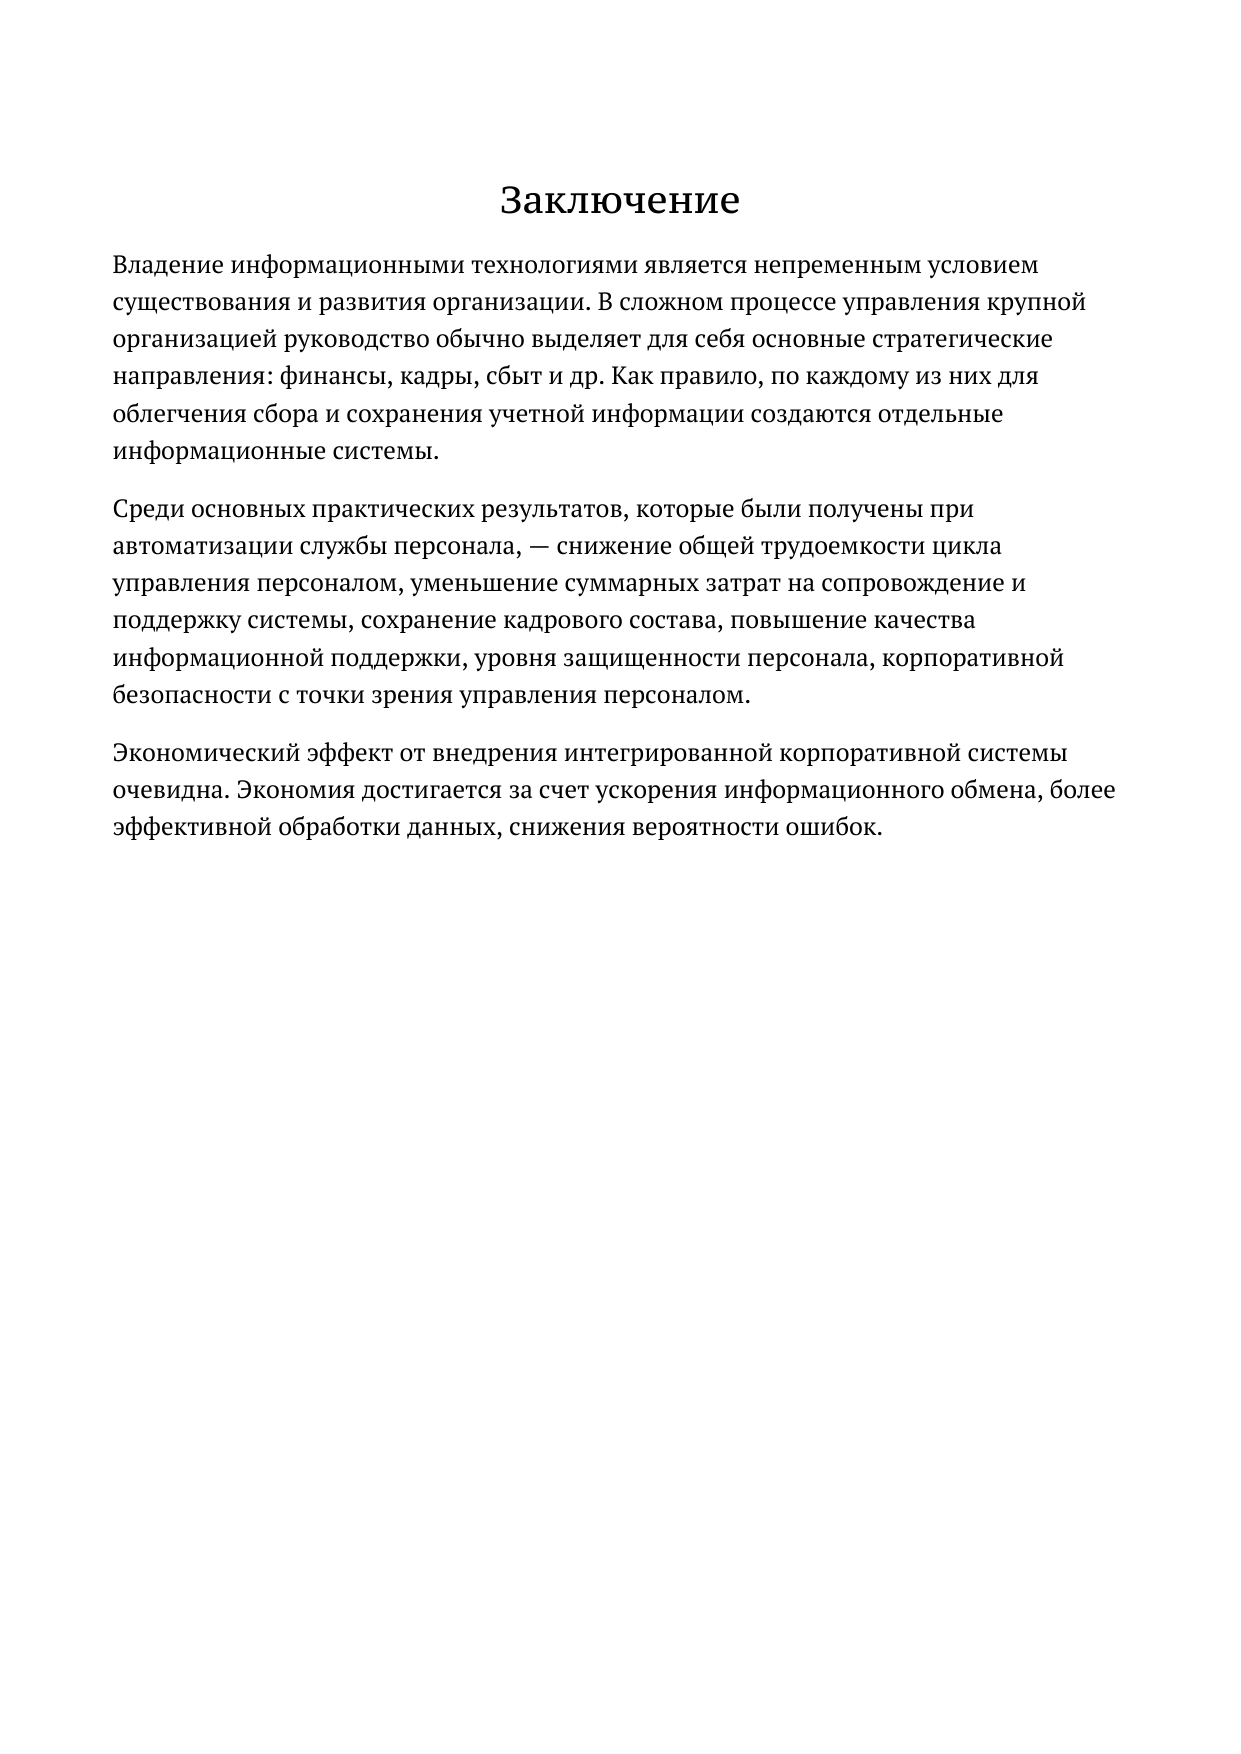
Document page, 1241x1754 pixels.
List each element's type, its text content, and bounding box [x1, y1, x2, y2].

text Владение информационными технологиями является непременным условием существования и развития организации. В сложном процессе управления крупной организацией руководство обычно выделяет для себя основные стратегические направления: финансы, кадры, сбыт и др. Как правило, по каждому из них для облегчения сбора и сохранения учетной информации создаются отдельные информационные системы. [112, 248, 1128, 466]
subtitle Заключение [112, 175, 1128, 223]
text Экономический эффект от внедрения интегрированной корпоративной системы очевидна. Экономия достигается за счет ускорения информационного обмена, более эффективной обработки данных, снижения вероятности ошибок. [112, 736, 1128, 842]
text Среди основных практических результатов, которые были получены при автоматизации службы персонала, — снижение общей трудоемкости цикла управления персоналом, уменьшение суммарных затрат на сопровождение и поддержку системы, сохранение кадрового состава, повышение качества информационной поддержки, уровня защищенности персонала, корпоративной безопасности с точки зрения управления персоналом. [112, 492, 1128, 710]
